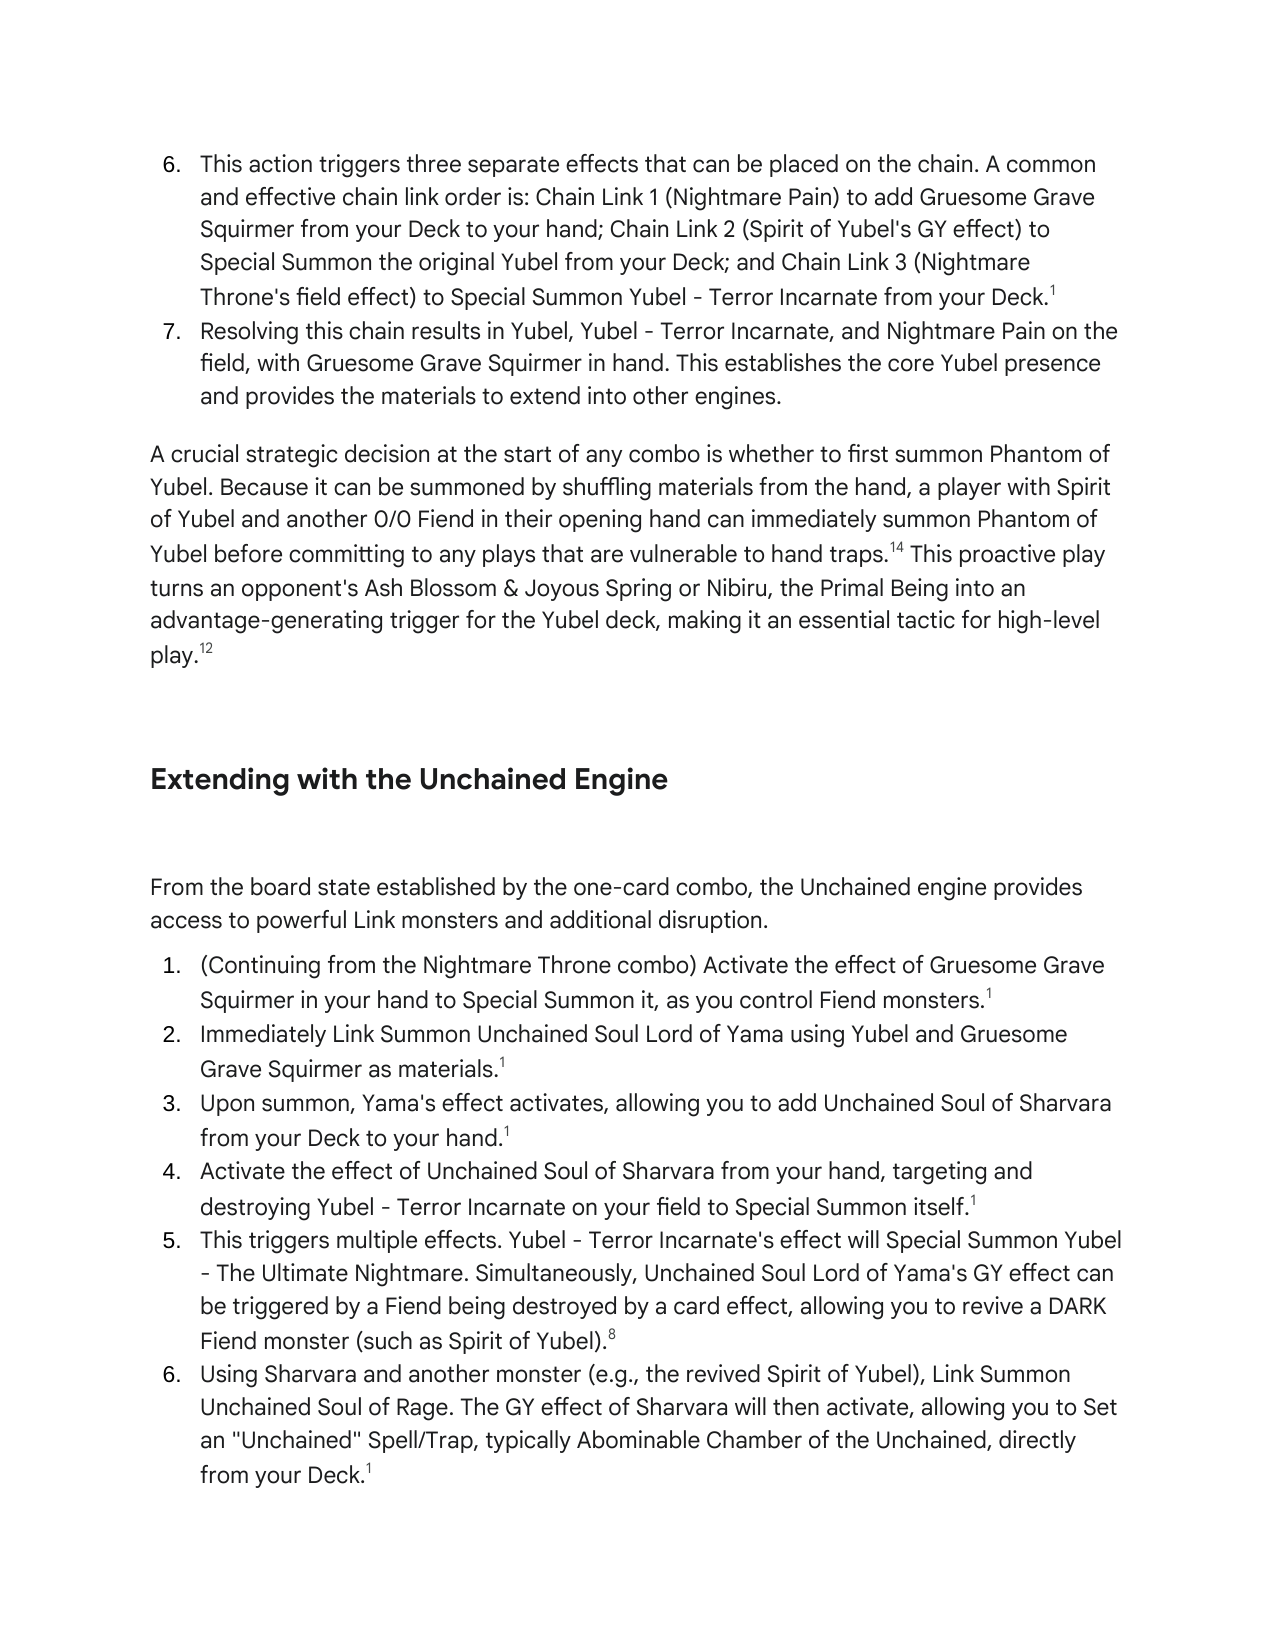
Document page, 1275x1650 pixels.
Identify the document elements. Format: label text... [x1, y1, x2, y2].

text From the board state established by the one-card combo, the Unchained engine provides access to powerful Link monsters and additional disruption. [150, 873, 1125, 934]
list This action triggers three separate effects that can be placed on the chain. A common and effective chain link order is: Chain Link 1 (Nightmare Pain) to add Gruesome Grave Squirmer from your Deck to your hand; Chain Link 2 (Spirit of Yubel's GY effect) to Special Summon the original Yubel from your Deck; and Chain Link 3 (Nightmare Throne's field effect) to Special Summon Yubel - Terror Incarnate from your Deck.1 [162, 150, 1125, 313]
text A crucial strategic decision at the start of any combo is whether to first summon Phantom of Yubel. Because it can be summoned by shuffling materials from the hand, a player with Spirit of Yubel and another 0/0 Fiend in their opening hand can immediately summon Phantom of Yubel before committing to any plays that are vulnerable to hand traps.14 This proactive play turns an opponent's Ash Blossom & Joyous Spring or Nibiru, the Primal Being into an advantage-generating trigger for the Yubel deck, making it an essential tactic for high-level play.12 [150, 440, 1125, 671]
list Upon summon, Yama's effect activates, allowing you to add Unchained Soul of Sharvara from your Deck to your hand.1 [162, 1089, 1125, 1153]
list Immediately Link Summon Unchained Soul Lord of Yama using Yubel and Gruesome Grave Squirmer as materials.1 [162, 1020, 1125, 1084]
subtitle Extending with the Unchained Engine [150, 761, 1125, 798]
list (Continuing from the Nightmare Throne combo) Activate the effect of Gruesome Grave Squirmer in your hand to Special Summon it, as you control Fiend monsters.1 [162, 951, 1125, 1016]
list This triggers multiple effects. Yubel - Terror Incarnate's effect will Special Summon Yubel - The Ultimate Nightmare. Simultaneously, Unchained Soul Lord of Yama's GY effect can be triggered by a Fiend being destroyed by a card effect, allowing you to revive a DARK Fiend monster (such as Spirit of Yubel).8 [162, 1226, 1125, 1356]
list Using Sharvara and another monster (e.g., the revived Spirit of Yubel), Link Summon Unchained Soul of Rage. The GY effect of Sharvara will then activate, allowing you to Set an "Unchained" Spell/Trap, typically Abominable Chamber of the Unchained, directly from your Deck.1 [162, 1361, 1125, 1491]
list Activate the effect of Unchained Soul of Sharvara from your hand, targeting and destroying Yubel - Terror Incarnate on your field to Special Summon itself.1 [162, 1158, 1125, 1222]
list Resolving this chain results in Yubel, Yubel - Terror Incarnate, and Nightmare Pain on the field, with Gruesome Grave Squirmer in hand. This establishes the core Yubel presence and provides the materials to extend into other engines. [162, 317, 1125, 411]
